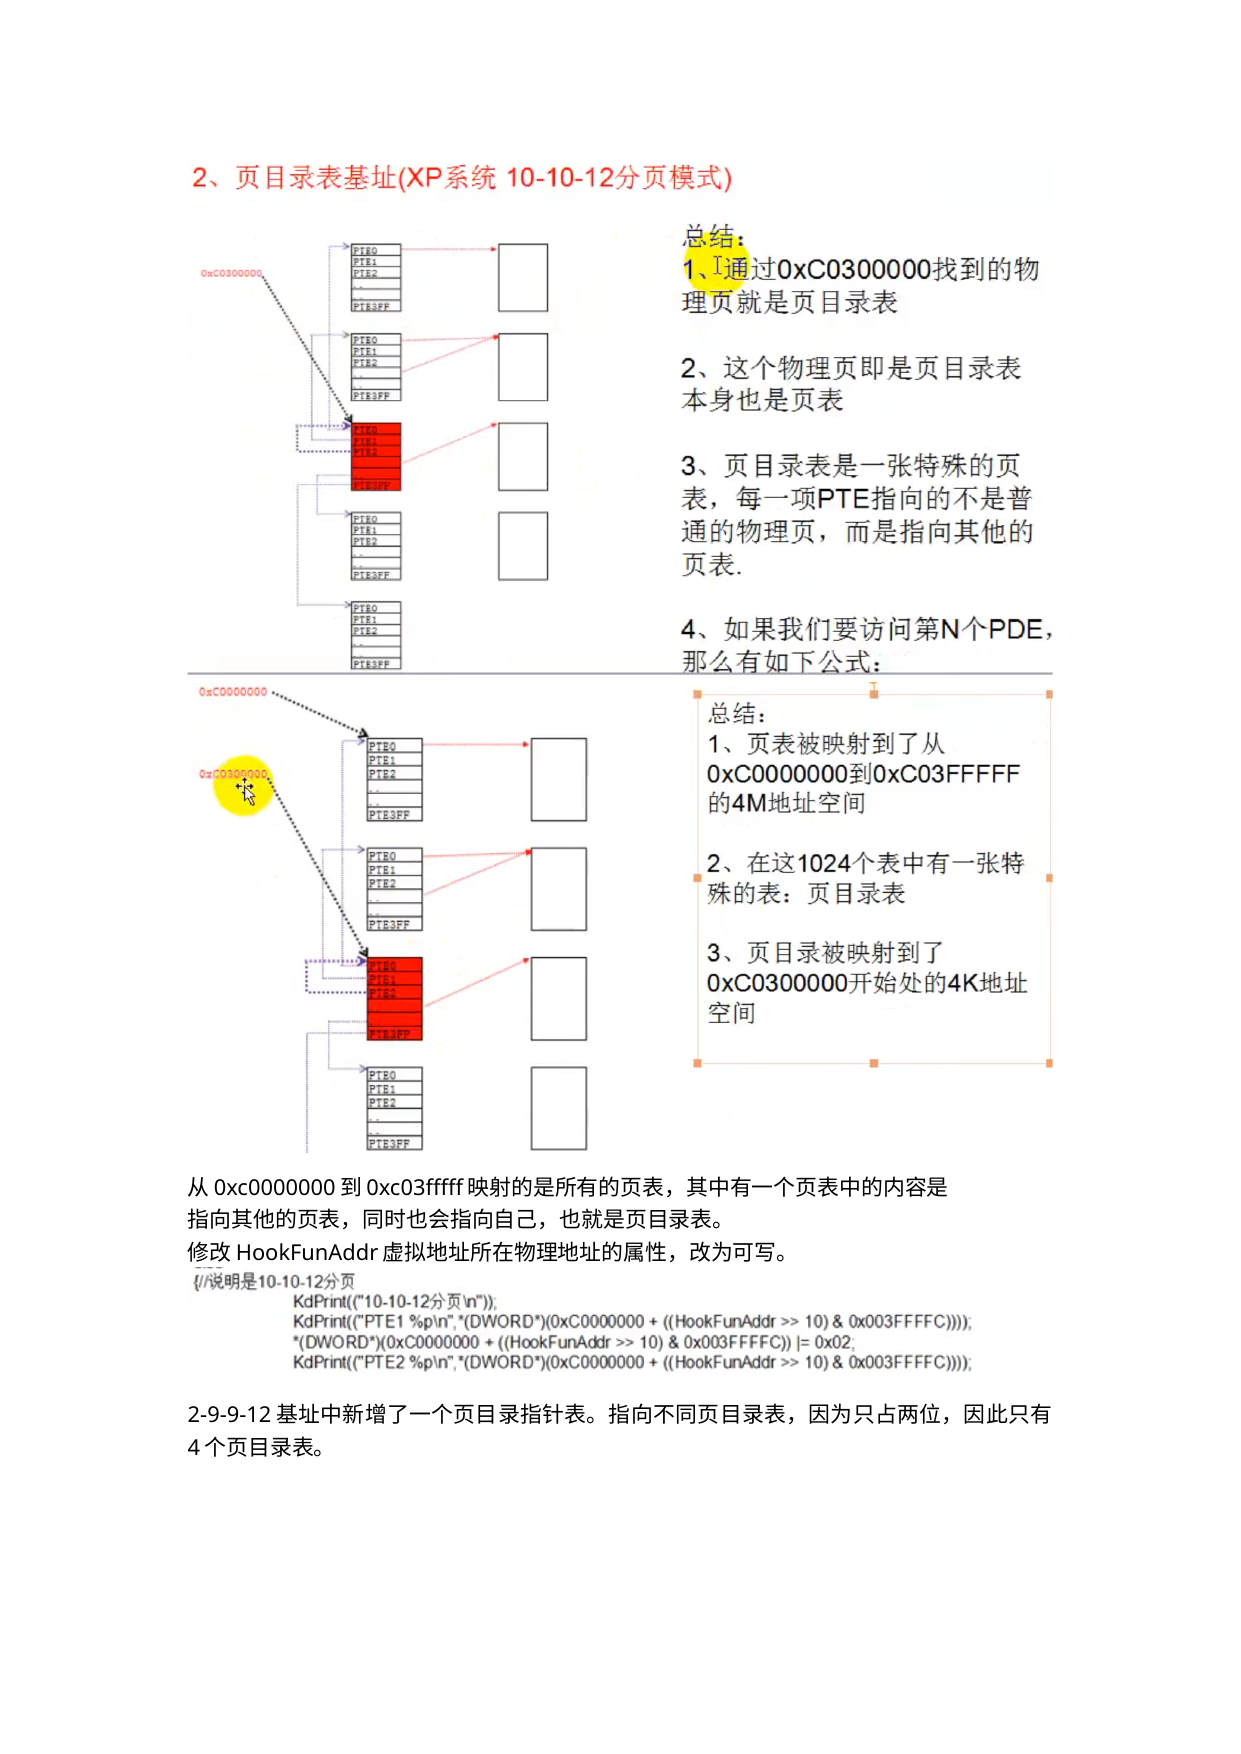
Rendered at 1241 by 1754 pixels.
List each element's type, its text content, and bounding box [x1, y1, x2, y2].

text 修改HookFunAddr虚拟地址所在物理地址的属性，改为可写。 [187, 1234, 1053, 1267]
picture [187, 682, 1053, 1153]
text 指向其他的页表，同时也会指向自己，也就是页目录表。 [187, 1202, 1053, 1234]
text 2-9-9-12基址中新增了一个页目录指针表。指向不同页目录表，因为只占两位，因此只有4个页目录表。 [187, 1397, 1053, 1462]
text 从0xc0000000到0xc03fffff映射的是所有的页表，其中有一个页表中的内容是 [187, 1169, 1053, 1202]
picture [187, 162, 1053, 675]
picture [187, 1267, 1053, 1374]
